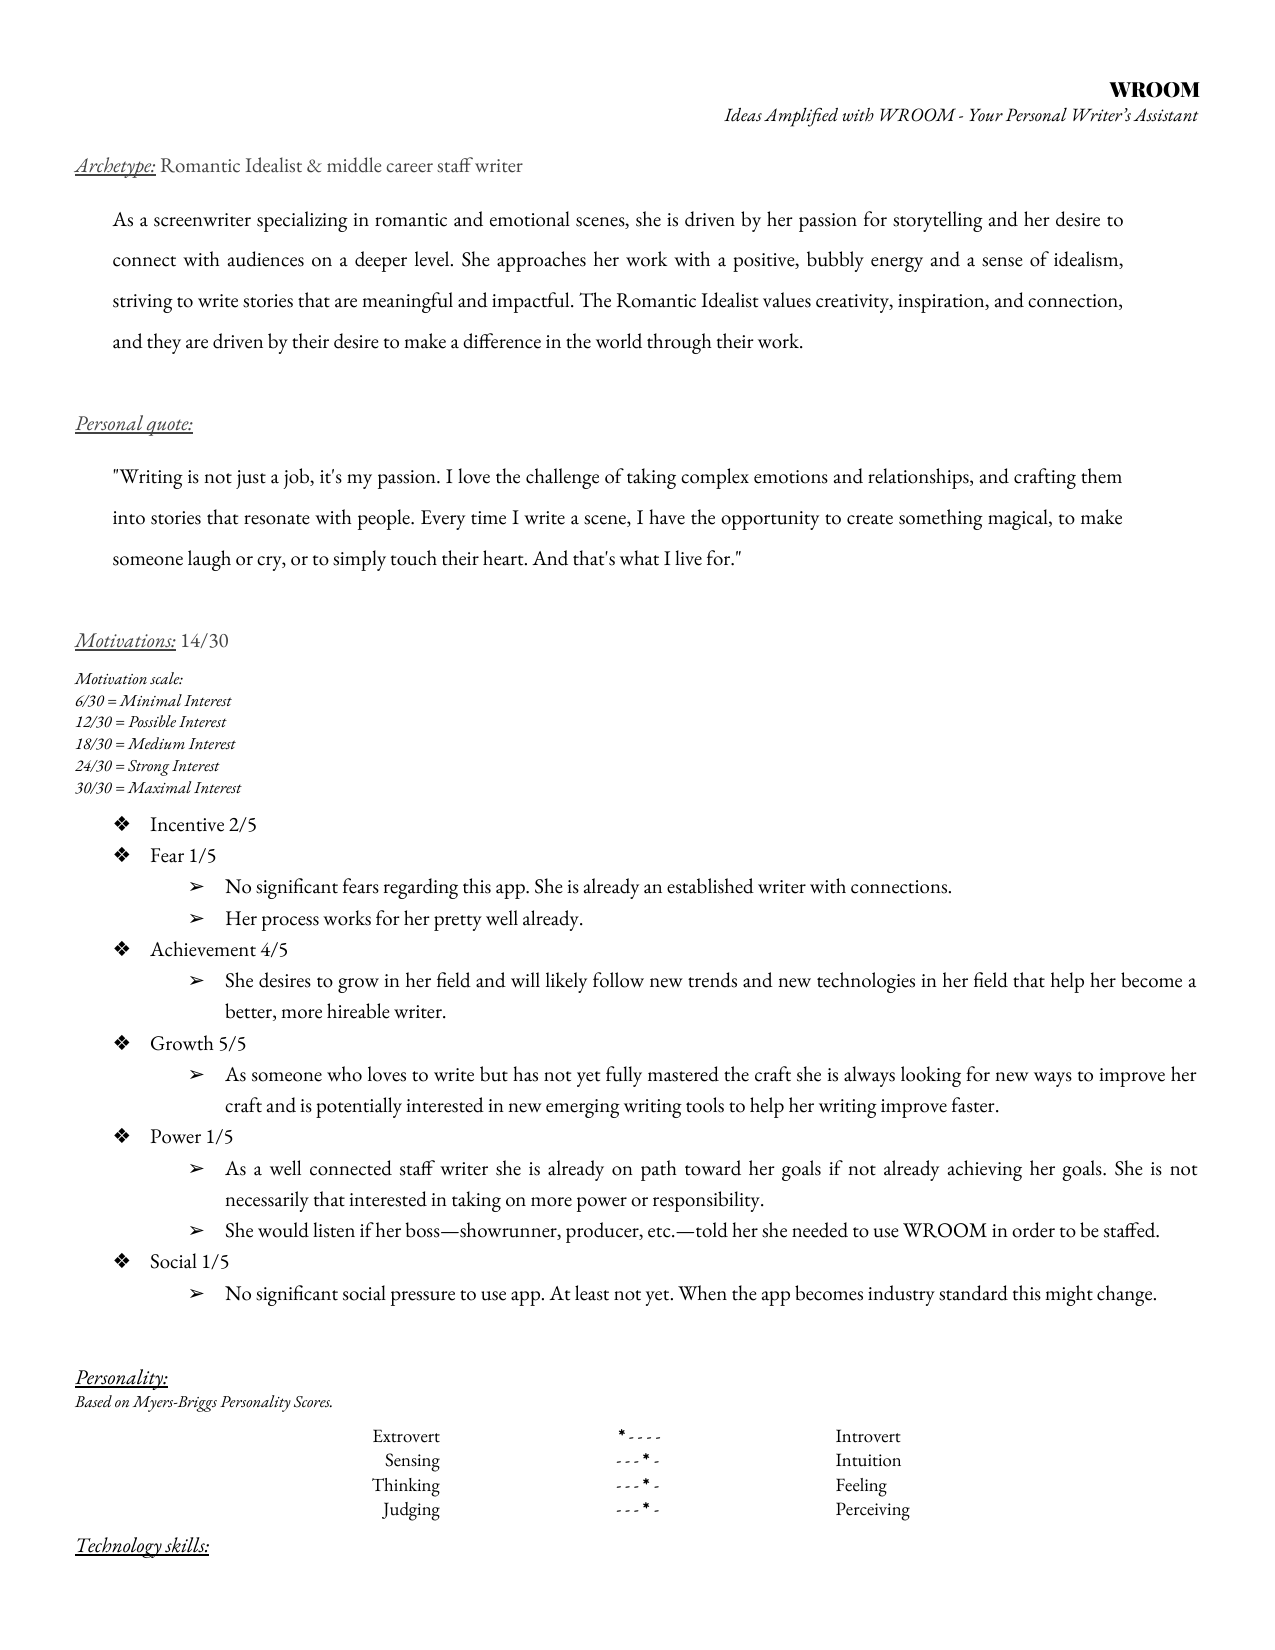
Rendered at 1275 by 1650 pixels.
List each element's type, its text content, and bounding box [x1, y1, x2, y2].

table_header * - - - - - - - * - - - - * - - - - * - [450, 1413, 825, 1531]
list Achievement 4/5 [112, 936, 1200, 963]
table_header Extrovert Sensing Thinking Judging [75, 1413, 450, 1531]
list Power 1/5 [112, 1123, 1200, 1150]
subtitle Personal quote: [75, 409, 1125, 437]
text Personality: [75, 1364, 1200, 1391]
list Incentive 2/5 [112, 811, 1200, 838]
list No significant fears regarding this app. She is already an established writer with connections. [187, 873, 1200, 900]
list She desires to grow in her field and will likely follow new trends and new technologies in her field that help her become a better, more hireable writer. [187, 967, 1200, 1025]
text "Writing is not just a job, it's my passion. I love the challenge of taking complex emotions and relationships, and crafting them into stories that resonate with people. Every time I write a scene, I have the opportunity to create something magical, to make someone laugh or cry, or to simply touch their heart. And that's what I live for." [112, 463, 1125, 571]
table_header Introvert Intuition Feeling Perceiving [825, 1413, 1200, 1531]
list Fear 1/5 [112, 842, 1200, 869]
text As a screenwriter specializing in romantic and emotional scenes, she is driven by her passion for storytelling and her desire to connect with audiences on a deeper level. She approaches her work with a positive, bubbly energy and a sense of idealism, striving to write stories that are meaningful and impactful. The Romantic Idealist values creativity, inspiration, and connection, and they are driven by their desire to make a difference in the world through their work. [112, 205, 1125, 354]
list As a well connected staff writer she is already on path toward her goals if not already achieving her goals. She is not necessarily that interested in taking on more power or responsibility. [187, 1154, 1200, 1213]
list Her process works for her pretty well already. [187, 904, 1200, 931]
text Based on Myers-Briggs Personality Scores. [75, 1391, 1200, 1413]
text Technology skills: [75, 1531, 1200, 1559]
text Motivation scale: 6/30 = Minimal Interest 12/30 = Possible Interest 18/30 = Medium Interest 24/30 = Strong Interest 30/30 = Maximal Interest [75, 667, 1200, 798]
subtitle Archetype: Romantic Idealist & middle career staff writer [75, 152, 1125, 179]
list Growth 5/5 [112, 1029, 1200, 1056]
list As someone who loves to write but has not yet fully mastered the craft she is always looking for new ways to improve her craft and is potentially interested in new emerging writing tools to help her writing improve faster. [187, 1061, 1200, 1119]
list Social 1/5 [112, 1248, 1200, 1275]
list No significant social pressure to use app. At least not yet. When the app becomes industry standard this might change. [187, 1279, 1200, 1306]
list She would listen if her boss—showrunner, producer, etc.—told her she needed to use WROOM in order to be staffed. [187, 1217, 1200, 1244]
subtitle Motivations: 14/30 [75, 627, 1200, 654]
